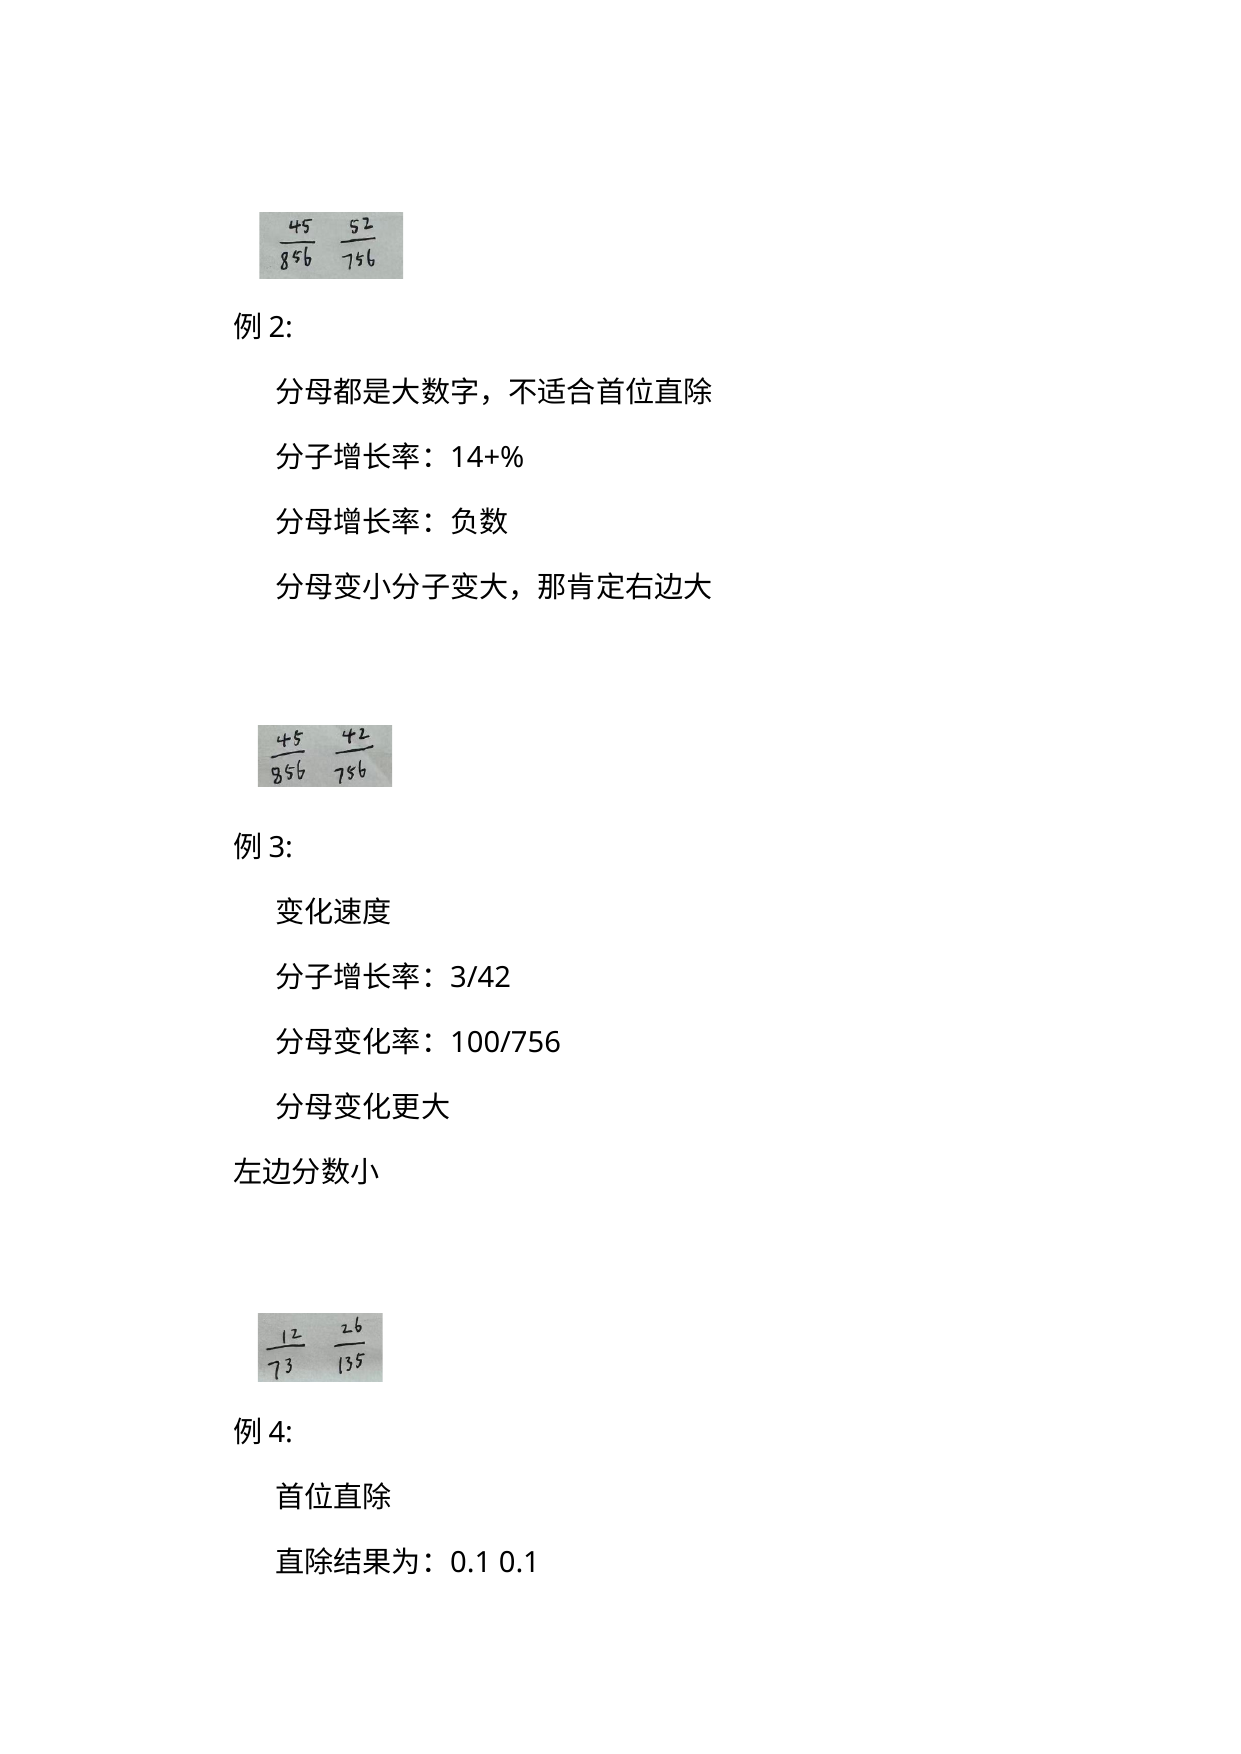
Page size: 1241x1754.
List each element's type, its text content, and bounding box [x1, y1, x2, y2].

list 分子增长率：3/42 [233, 942, 1053, 1007]
list 变化速度 [233, 877, 1053, 942]
list 分子增长率：14+% [233, 422, 1053, 487]
list 例2: [233, 162, 1053, 357]
list 分母都是大数字，不适合首位直除 [233, 357, 1053, 422]
picture [257, 1313, 383, 1382]
list 首位直除 [233, 1462, 1053, 1527]
list 分母增长率：负数 [233, 487, 1053, 552]
list 分母变化率：100/756 [233, 1007, 1053, 1072]
list 分母变化更大 [233, 1072, 1053, 1137]
list 左边分数小 [233, 1137, 1053, 1202]
list 例3: [233, 682, 1053, 877]
list 直除结果为：0.1 0.1 [233, 1527, 1053, 1592]
picture [257, 725, 393, 787]
list 分母变小分子变大，那肯定右边大 [233, 552, 1053, 617]
list 例4: [233, 1267, 1053, 1462]
picture [259, 212, 404, 279]
